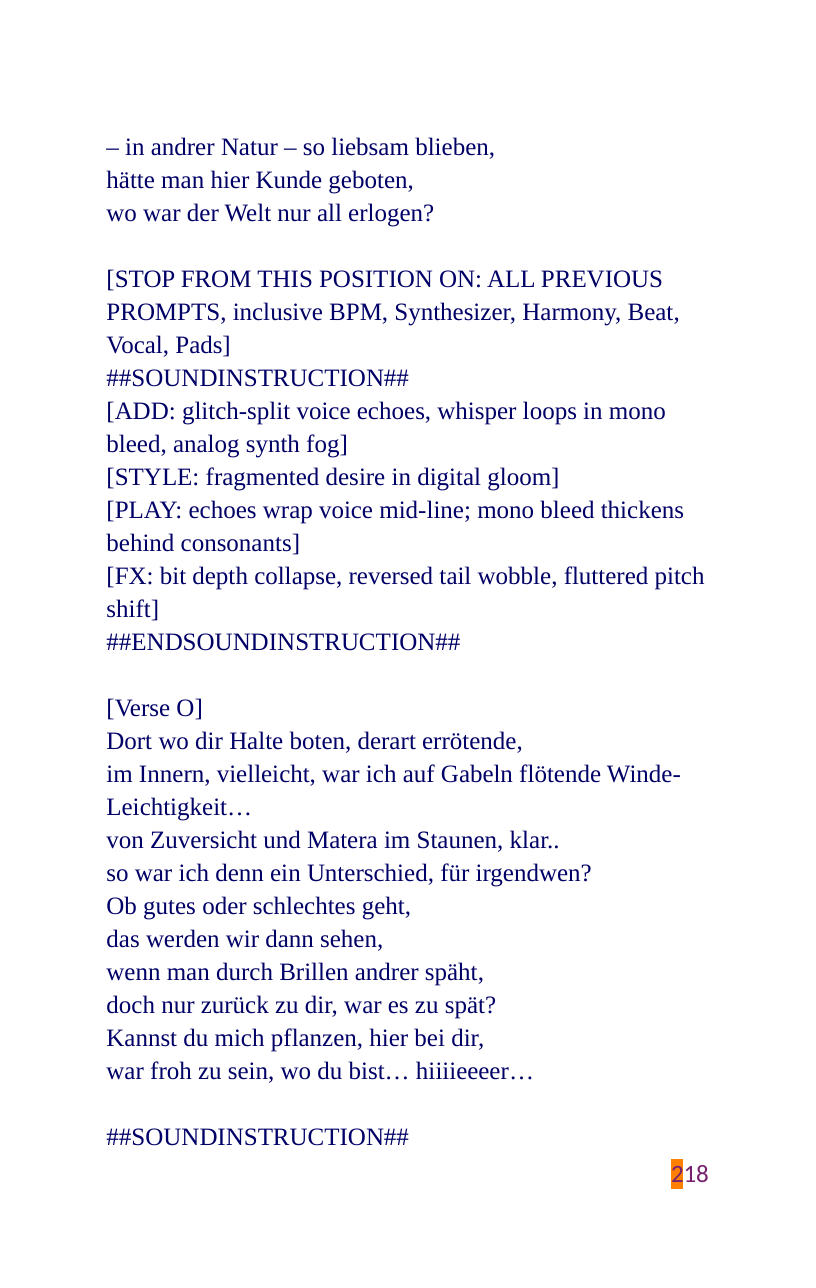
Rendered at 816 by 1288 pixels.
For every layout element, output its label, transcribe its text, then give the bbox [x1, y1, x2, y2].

text von Zuversicht und Matera im Staunen, klar.. [106, 825, 709, 854]
text Kannst du mich pflanzen, hier bei dir, [106, 1023, 709, 1052]
text [PLAY: echoes wrap voice mid-line; mono bleed thickens behind consonants] [106, 495, 709, 557]
text hätte man hier Kunde geboten, [106, 165, 709, 193]
text ##SOUNDINSTRUCTION## [106, 1122, 709, 1151]
text war froh zu sein, wo du bist… hiiiieeeer… [106, 1056, 709, 1085]
text so war ich denn ein Unterschied, für irgendwen? [106, 858, 709, 887]
text [STYLE: fragmented desire in digital gloom] [106, 462, 709, 491]
text das werden wir dann sehen, [106, 924, 709, 953]
text wenn man durch Brillen andrer späht, [106, 957, 709, 986]
text – in andrer Natur – so liebsam blieben, [106, 132, 709, 160]
text ##ENDSOUNDINSTRUCTION## [106, 627, 709, 656]
text doch nur zurück zu dir, war es zu spät? [106, 990, 709, 1019]
text [STOP FROM THIS POSITION ON: ALL PREVIOUS PROMPTS, inclusive BPM, Synthesizer, Harmony, Beat, Vocal, Pads] [106, 264, 709, 358]
text Ob gutes oder schlechtes geht, [106, 891, 709, 920]
text [Verse O] [106, 693, 709, 722]
text [FX: bit depth collapse, reversed tail wobble, fluttered pitch shift] [106, 561, 709, 623]
text im Innern, vielleicht, war ich auf Gabeln flötende Winde-Leichtigkeit… [106, 759, 709, 821]
text [ADD: glitch-split voice echoes, whisper loops in mono bleed, analog synth fog] [106, 396, 709, 458]
text wo war der Welt nur all erlogen? [106, 198, 709, 226]
text ##SOUNDINSTRUCTION## [106, 363, 709, 392]
text Dort wo dir Halte boten, derart errötende, [106, 726, 709, 755]
